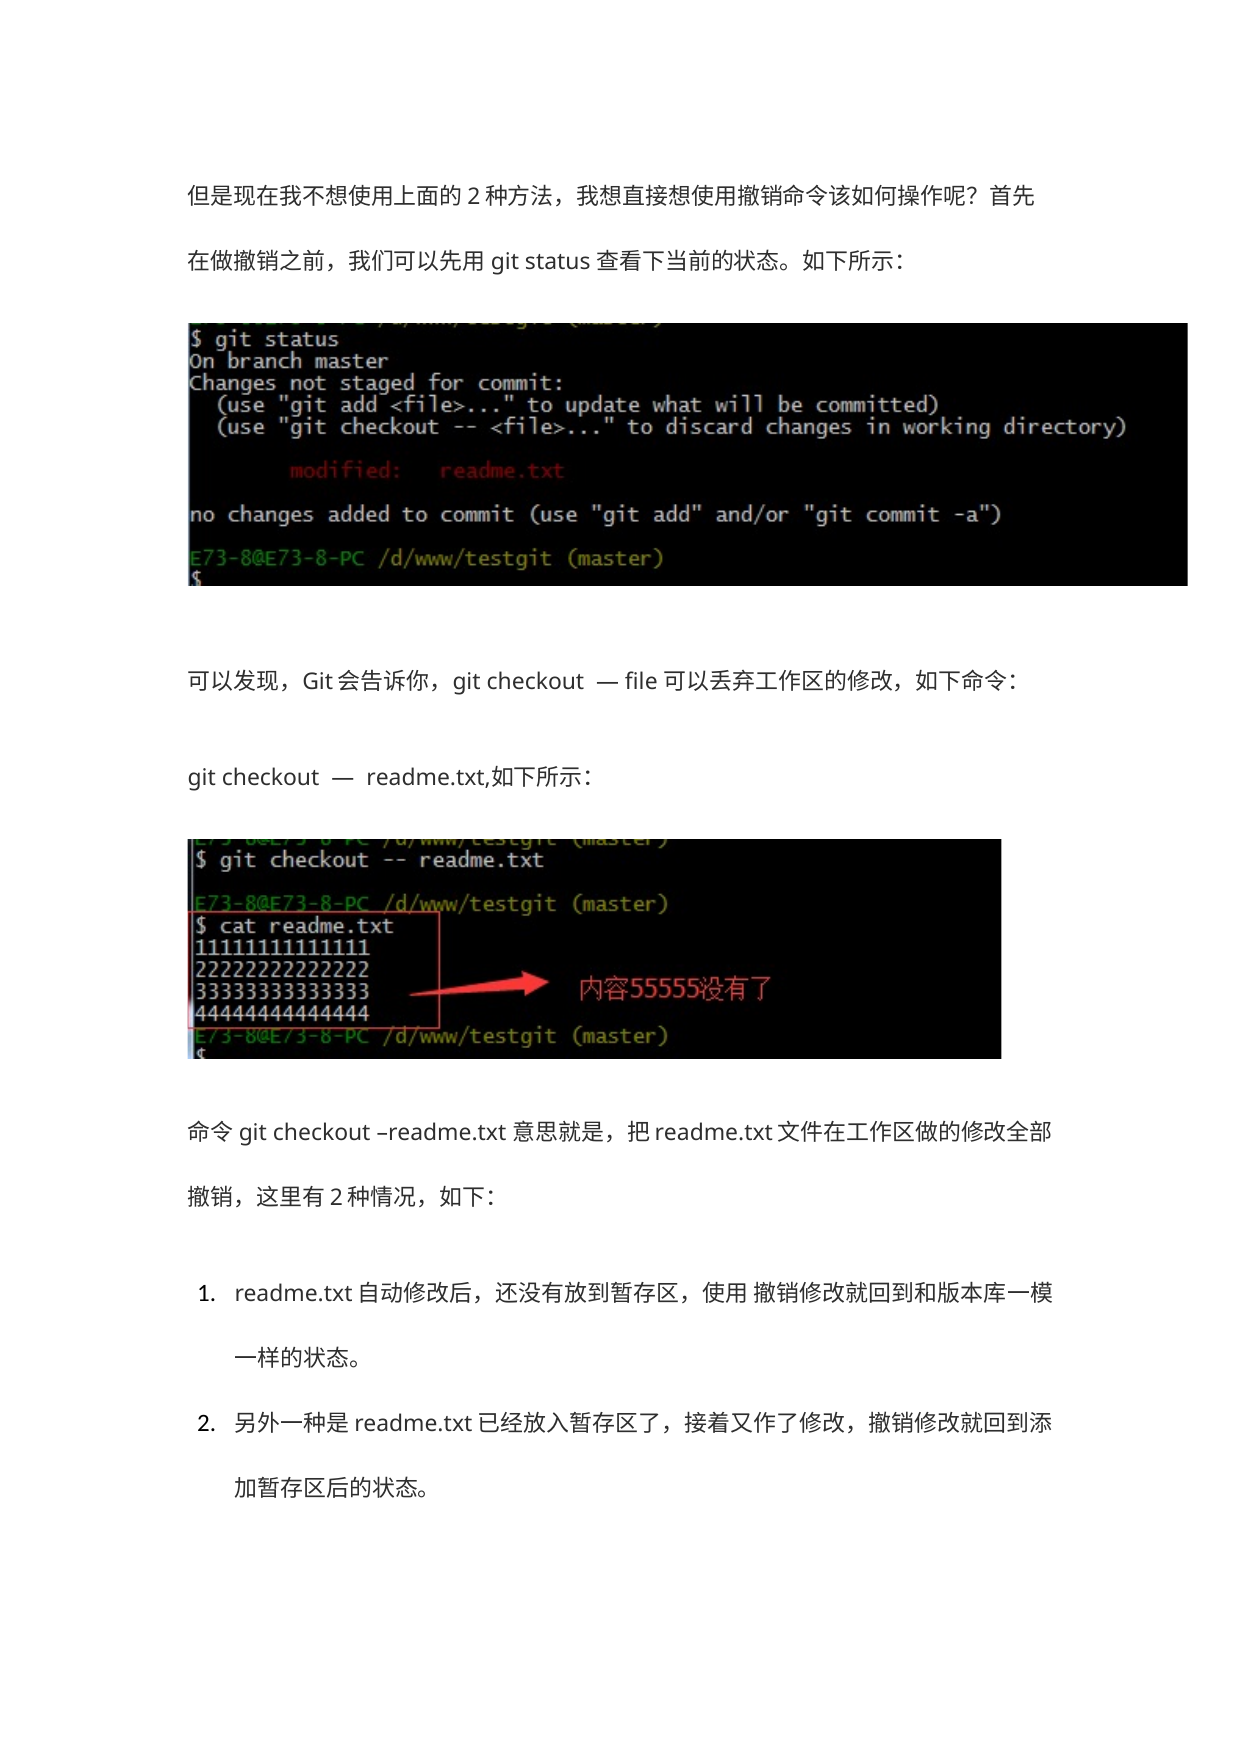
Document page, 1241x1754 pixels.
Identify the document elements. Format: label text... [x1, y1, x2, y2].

text 但是现在我不想使用上面的2种方法，我想直接想使用撤销命令该如何操作呢？首先在做撤销之前，我们可以先用 git status 查看下当前的状态。如下所示： [187, 162, 1053, 292]
text git checkout — readme.txt,如下所示： [187, 743, 1053, 808]
list readme.txt自动修改后，还没有放到暂存区，使用 撤销修改就回到和版本库一模一样的状态。 [197, 1259, 1053, 1389]
picture [187, 839, 1002, 1059]
picture [187, 323, 1188, 586]
list 另外一种是readme.txt已经放入暂存区了，接着又作了修改，撤销修改就回到添加暂存区后的状态。 [197, 1389, 1053, 1519]
text 命令 git checkout –readme.txt 意思就是，把readme.txt文件在工作区做的修改全部撤销，这里有2种情况，如下： [187, 1098, 1053, 1228]
text 可以发现，Git会告诉你，git checkout — file 可以丢弃工作区的修改，如下命令： [187, 647, 1053, 712]
